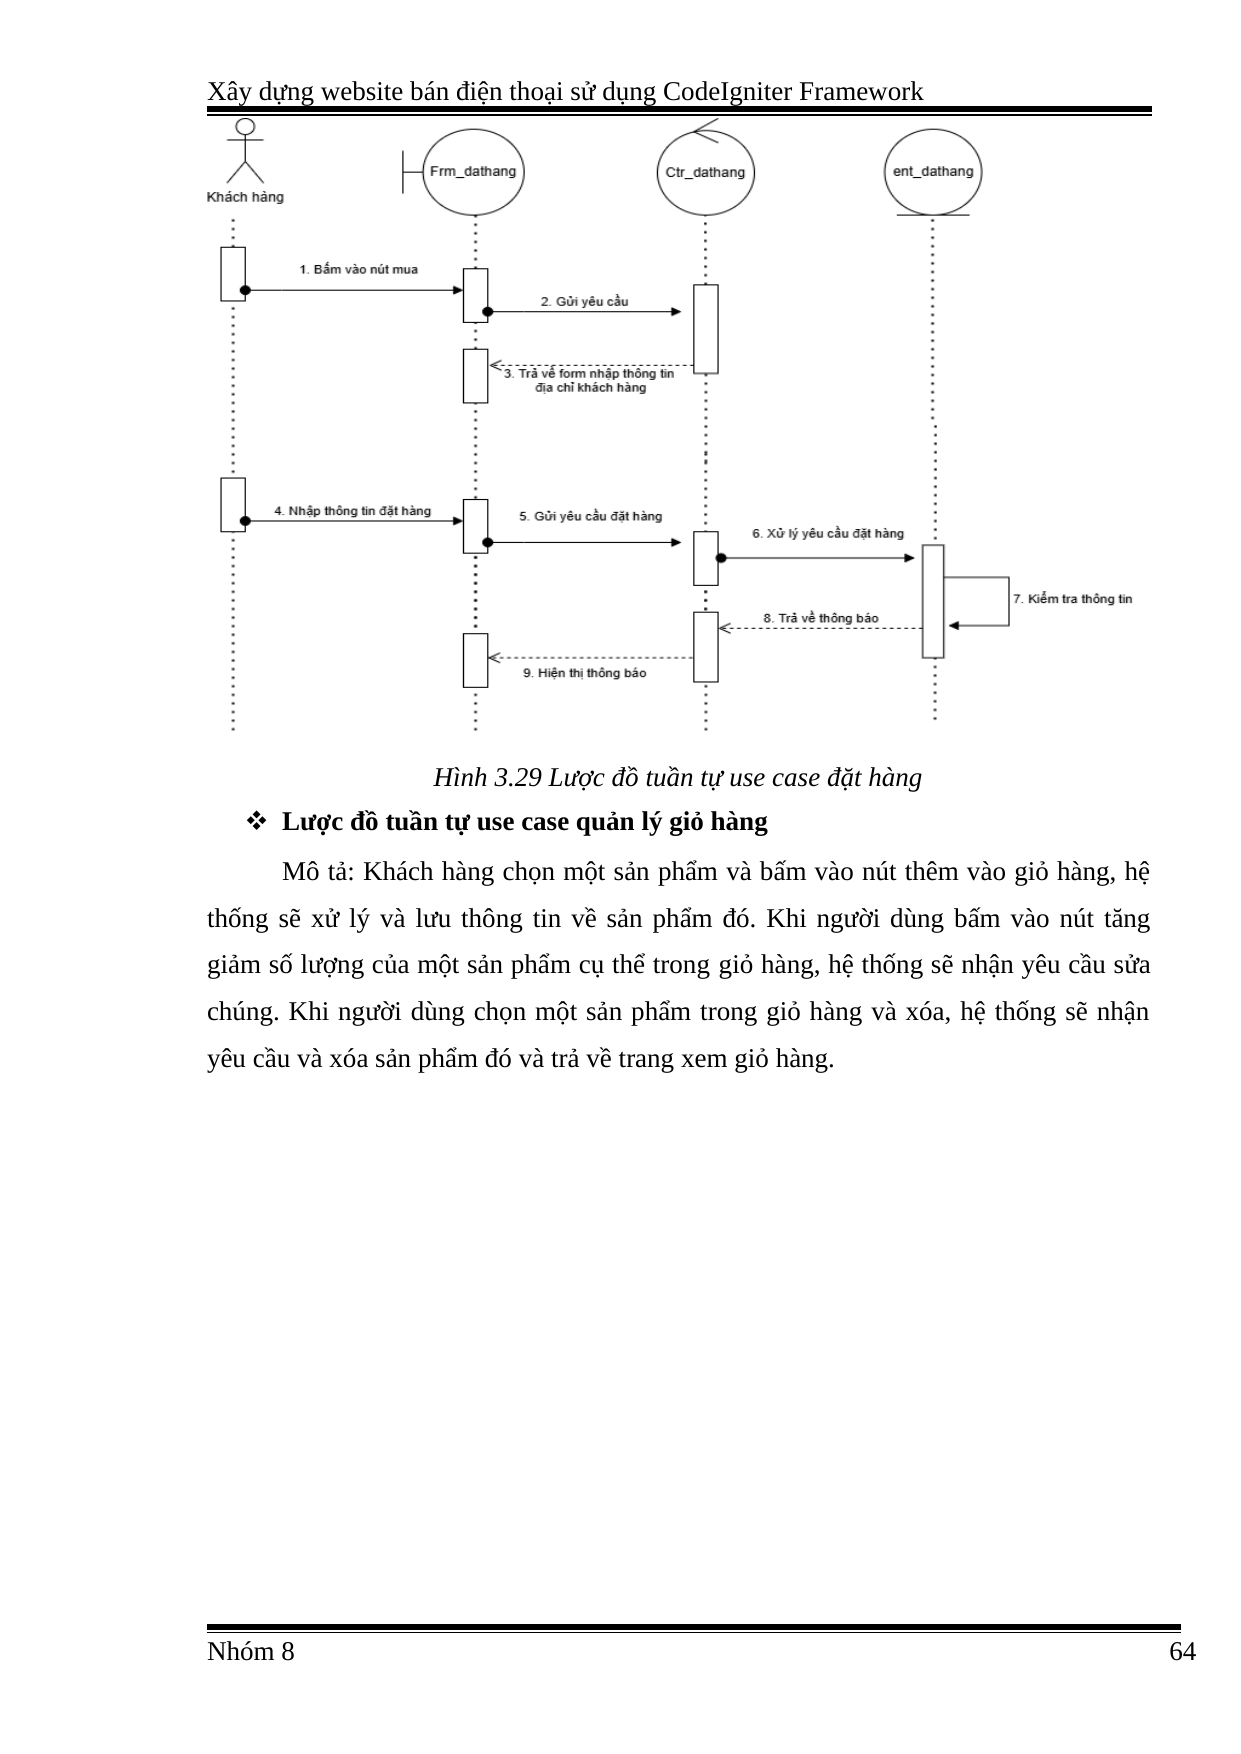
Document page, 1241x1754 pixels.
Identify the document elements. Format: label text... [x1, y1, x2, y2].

text Mô tả: Khách hàng chọn một sản phẩm và bấm vào nút thêm vào giỏ hàng, hệ thống sẽ xử lý và lưu thông tin về sản phẩm đó. Khi người dùng bấm vào nút tăng giảm số lượng của một sản phẩm cụ thể trong giỏ hàng, hệ thống sẽ nhận yêu cầu sửa chúng. Khi người dùng chọn một sản phẩm trong giỏ hàng và xóa, hệ thống sẽ nhận yêu cầu và xóa sản phẩm đó và trả về trang xem giỏ hàng. [207, 855, 1152, 1073]
list Lược đồ tuần tự use case quản lý giỏ hàng [244, 804, 1152, 836]
picture [206, 118, 1137, 733]
